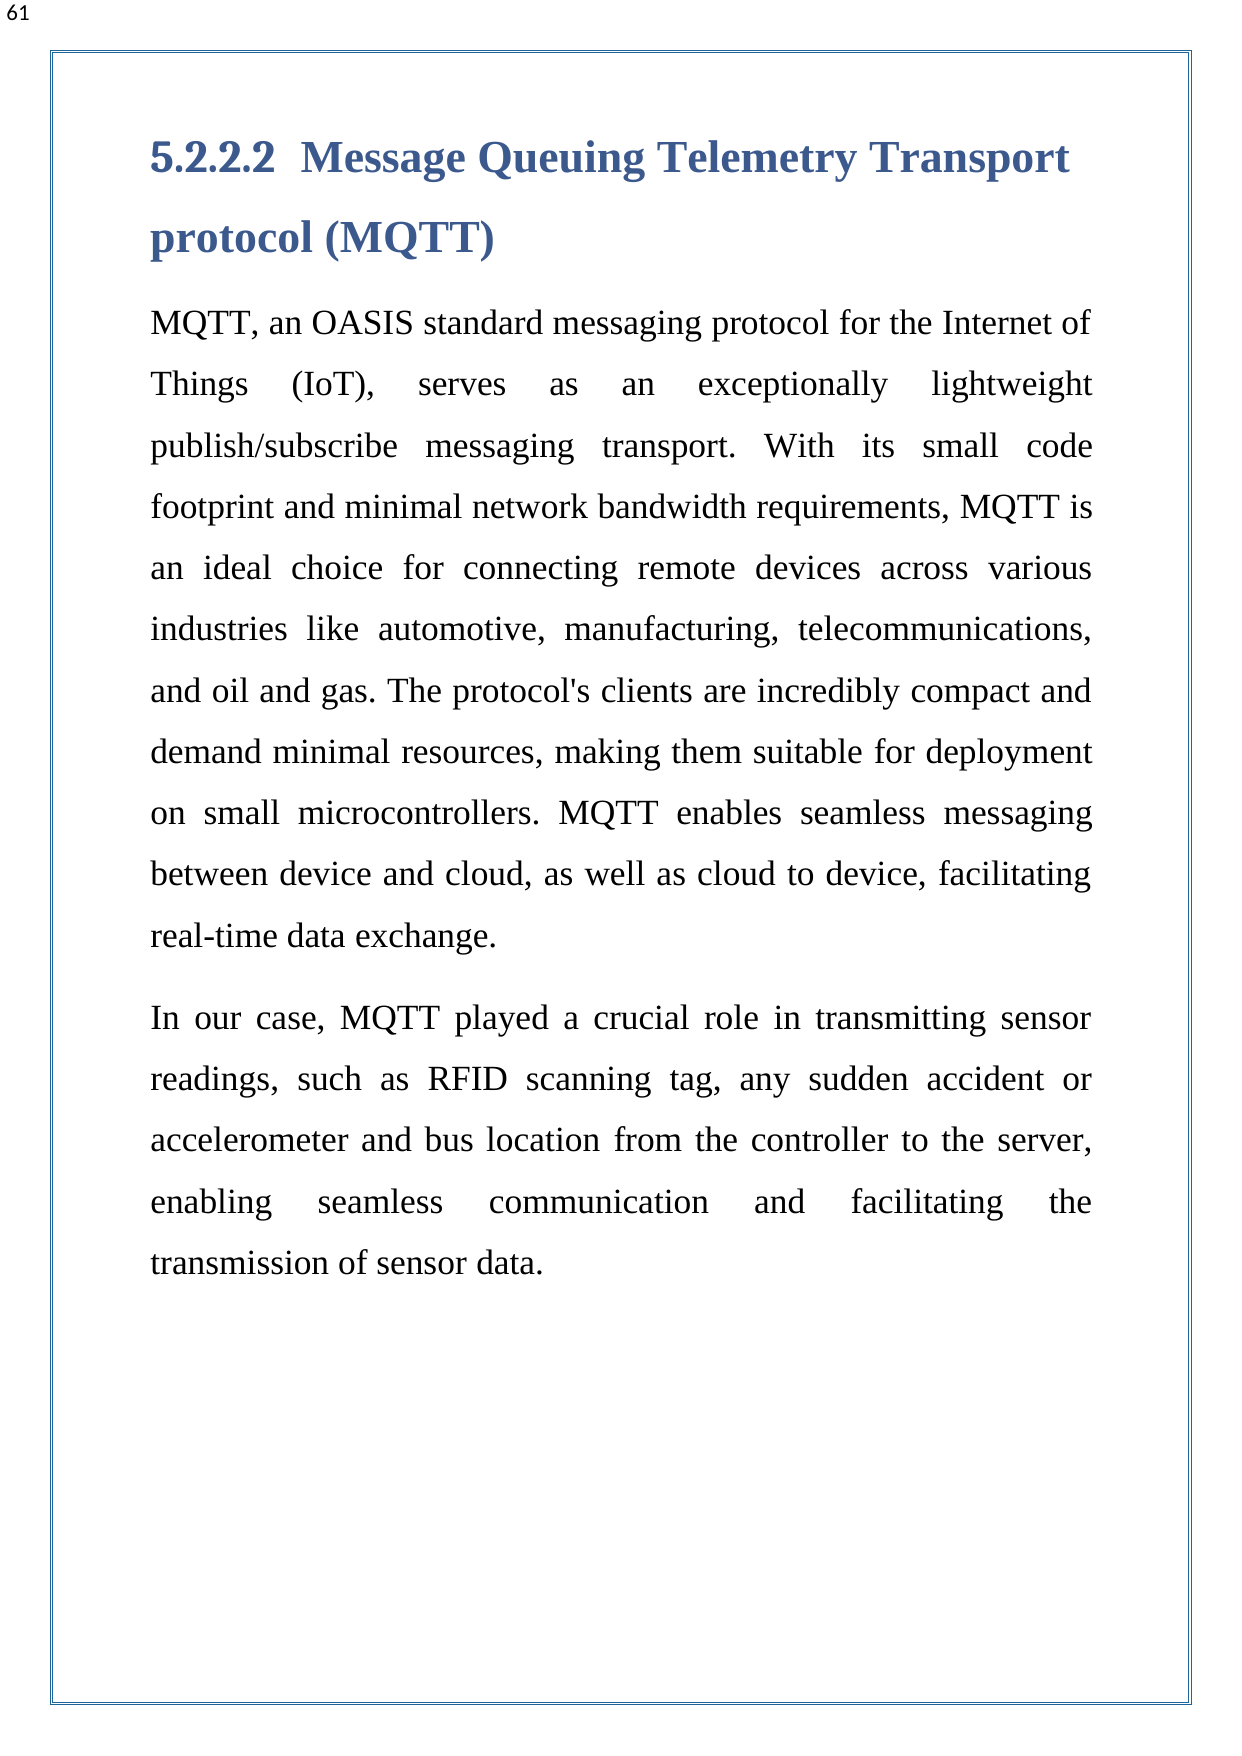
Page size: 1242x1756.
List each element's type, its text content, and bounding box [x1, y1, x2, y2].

subtitle Message Queuing Telemetry Transport protocol (MQTT) [150, 129, 1121, 262]
text In our case, MQTT played a crucial role in transmitting sensor readings, such as RFID scanning tag, any sudden accident or accelerometer and bus location from the controller to the server, enabling seamless communication and facilitating the transmission of sensor data. [150, 996, 1092, 1282]
text MQTT, an OASIS standard messaging protocol for the Internet of Things (IoT), serves as an exceptionally lightweight publish/subscribe messaging transport. With its small code footprint and minimal network bandwidth requirements, MQTT is an ideal choice for connecting remote devices across various industries like automotive, manufacturing, telecommunications, and oil and gas. The protocol's clients are incredibly compact and demand minimal resources, making them suitable for deployment on small microcontrollers. MQTT enables seamless messaging between device and cloud, as well as cloud to device, facilitating real-time data exchange. [150, 301, 1093, 955]
